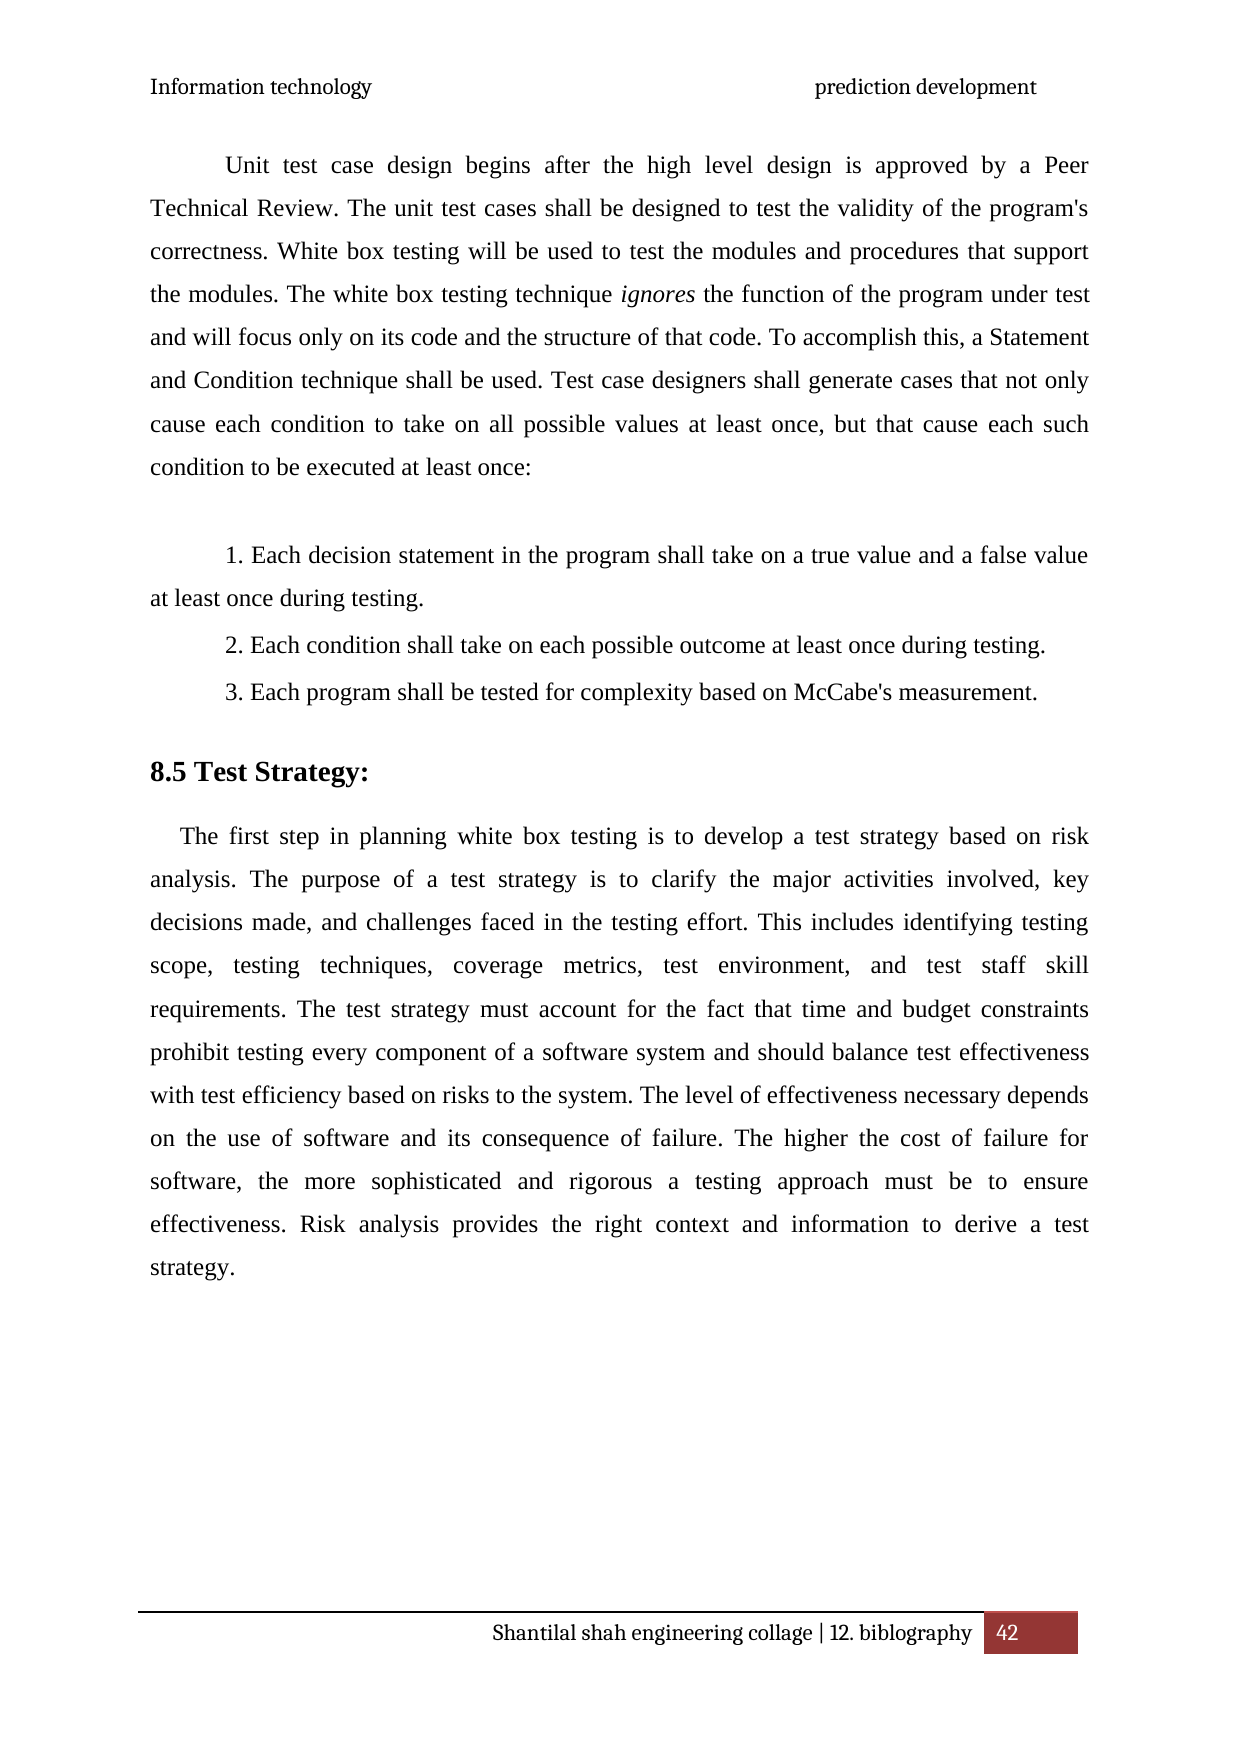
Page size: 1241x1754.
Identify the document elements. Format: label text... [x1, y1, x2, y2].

text The first step in planning white box testing is to develop a test strategy based on risk analysis. The purpose of a test strategy is to clarify the major activities involved, key decisions made, and challenges faced in the testing effort. This includes identifying testing scope, testing techniques, coverage metrics, test environment, and test staff skill requirements. The test strategy must account for the fact that time and budget constraints prohibit testing every component of a software system and should balance test effectiveness with test efficiency based on risks to the system. The level of effectiveness necessary depends on the use of software and its consequence of failure. The higher the cost of failure for software, the more sophisticated and rigorous a testing approach must be to ensure effectiveness. Risk analysis provides the right context and information to derive a test strategy. [150, 821, 1090, 1281]
text 2. Each condition shall take on each possible outcome at least once during testing. [150, 630, 1090, 659]
text Unit test case design begins after the high level design is approved by a Peer Technical Review. The unit test cases shall be designed to test the validity of the program's correctness. White box testing will be used to test the modules and procedures that support the modules. The white box testing technique ignores the function of the program under test and will focus only on its code and the structure of that code. To accomplish this, a Statement and Condition technique shall be used. Test case designers shall generate cases that not only cause each condition to take on all possible values at least once, but that cause each such condition to be executed at least once: [150, 150, 1090, 481]
text 1. Each decision statement in the program shall take on a true value and a false value at least once during testing. [150, 540, 1090, 612]
text 8.5 Test Strategy: [150, 754, 1090, 787]
text 3. Each program shall be tested for complexity based on McCabe's measurement. [150, 677, 1090, 706]
